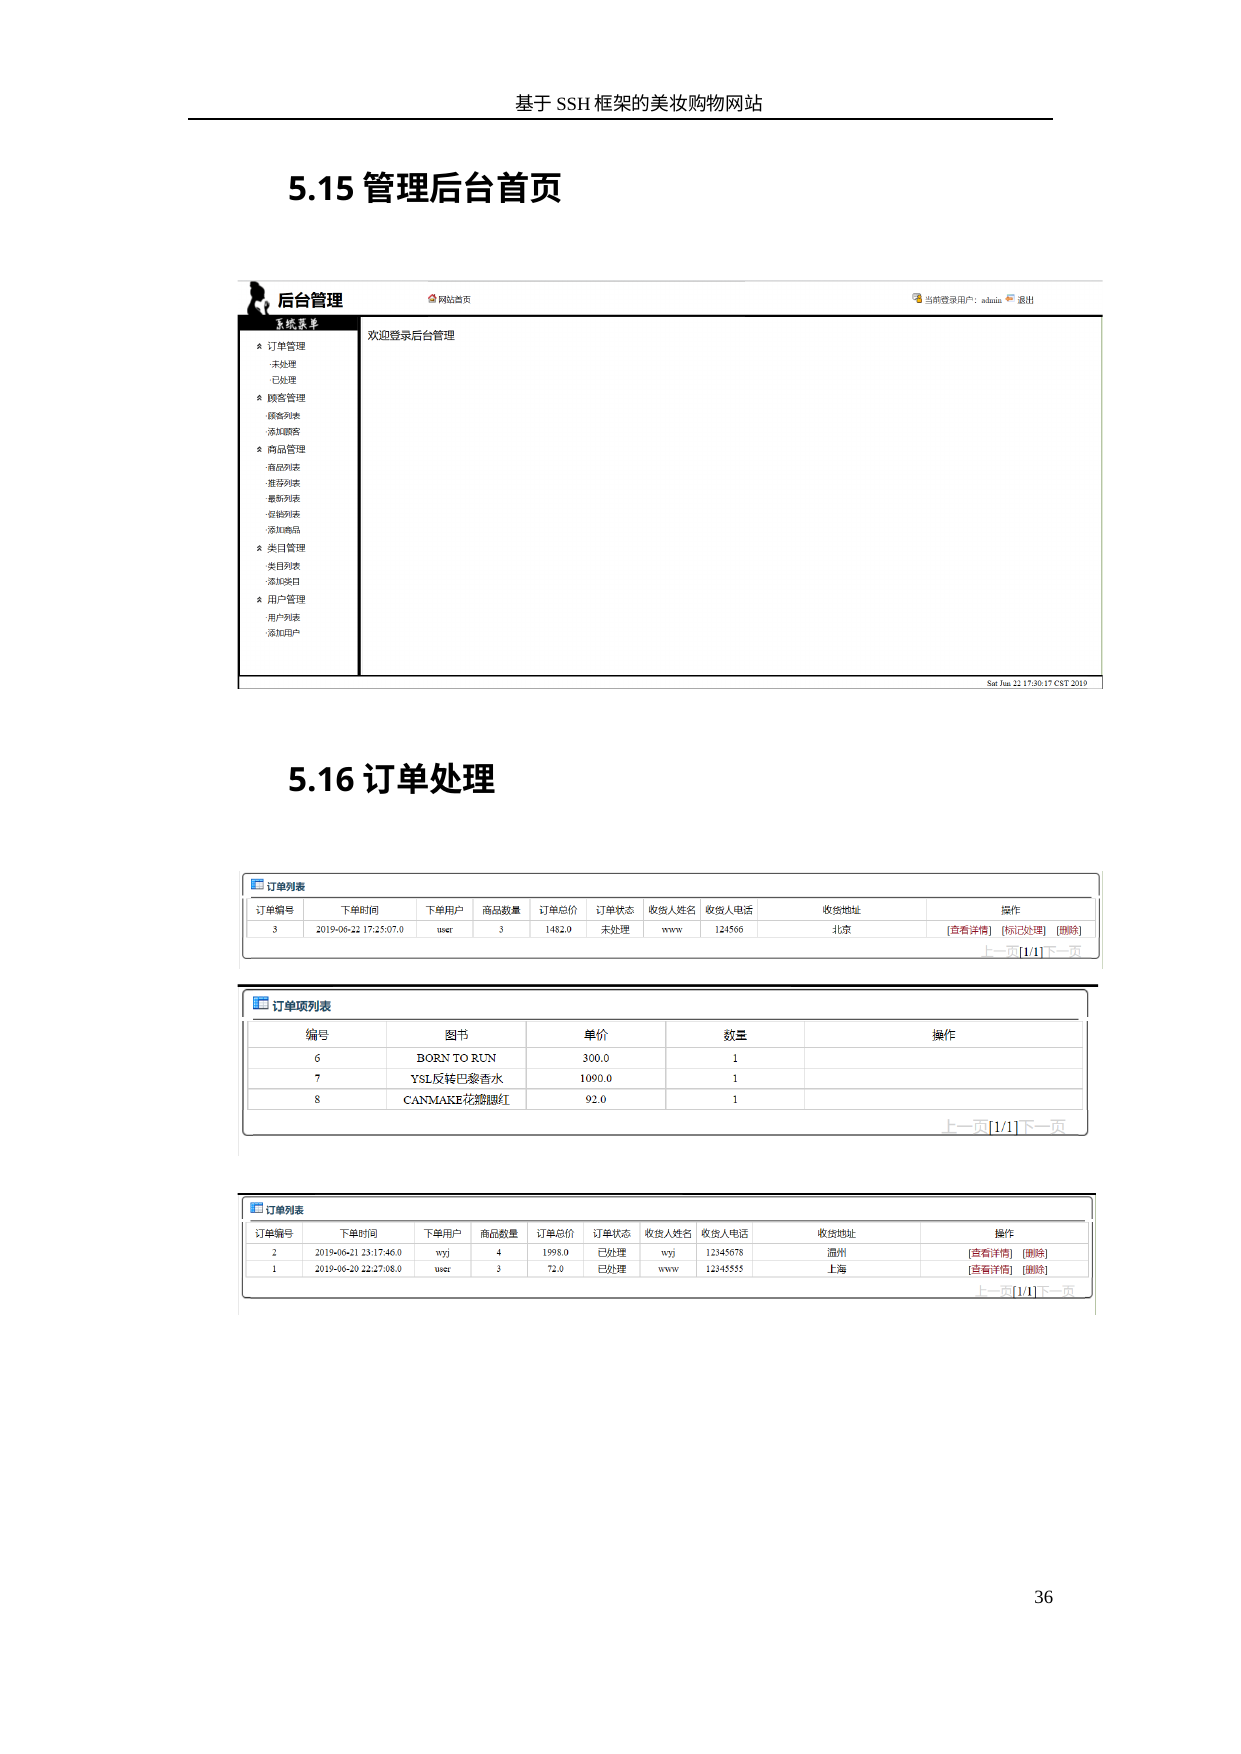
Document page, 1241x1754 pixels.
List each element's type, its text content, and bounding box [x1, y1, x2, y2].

picture [237, 1193, 1096, 1315]
subtitle 管理后台首页 [288, 153, 1053, 218]
picture [237, 871, 1103, 969]
picture [237, 983, 1099, 1156]
subtitle 订单处理 [288, 744, 1053, 809]
picture [237, 280, 1103, 689]
